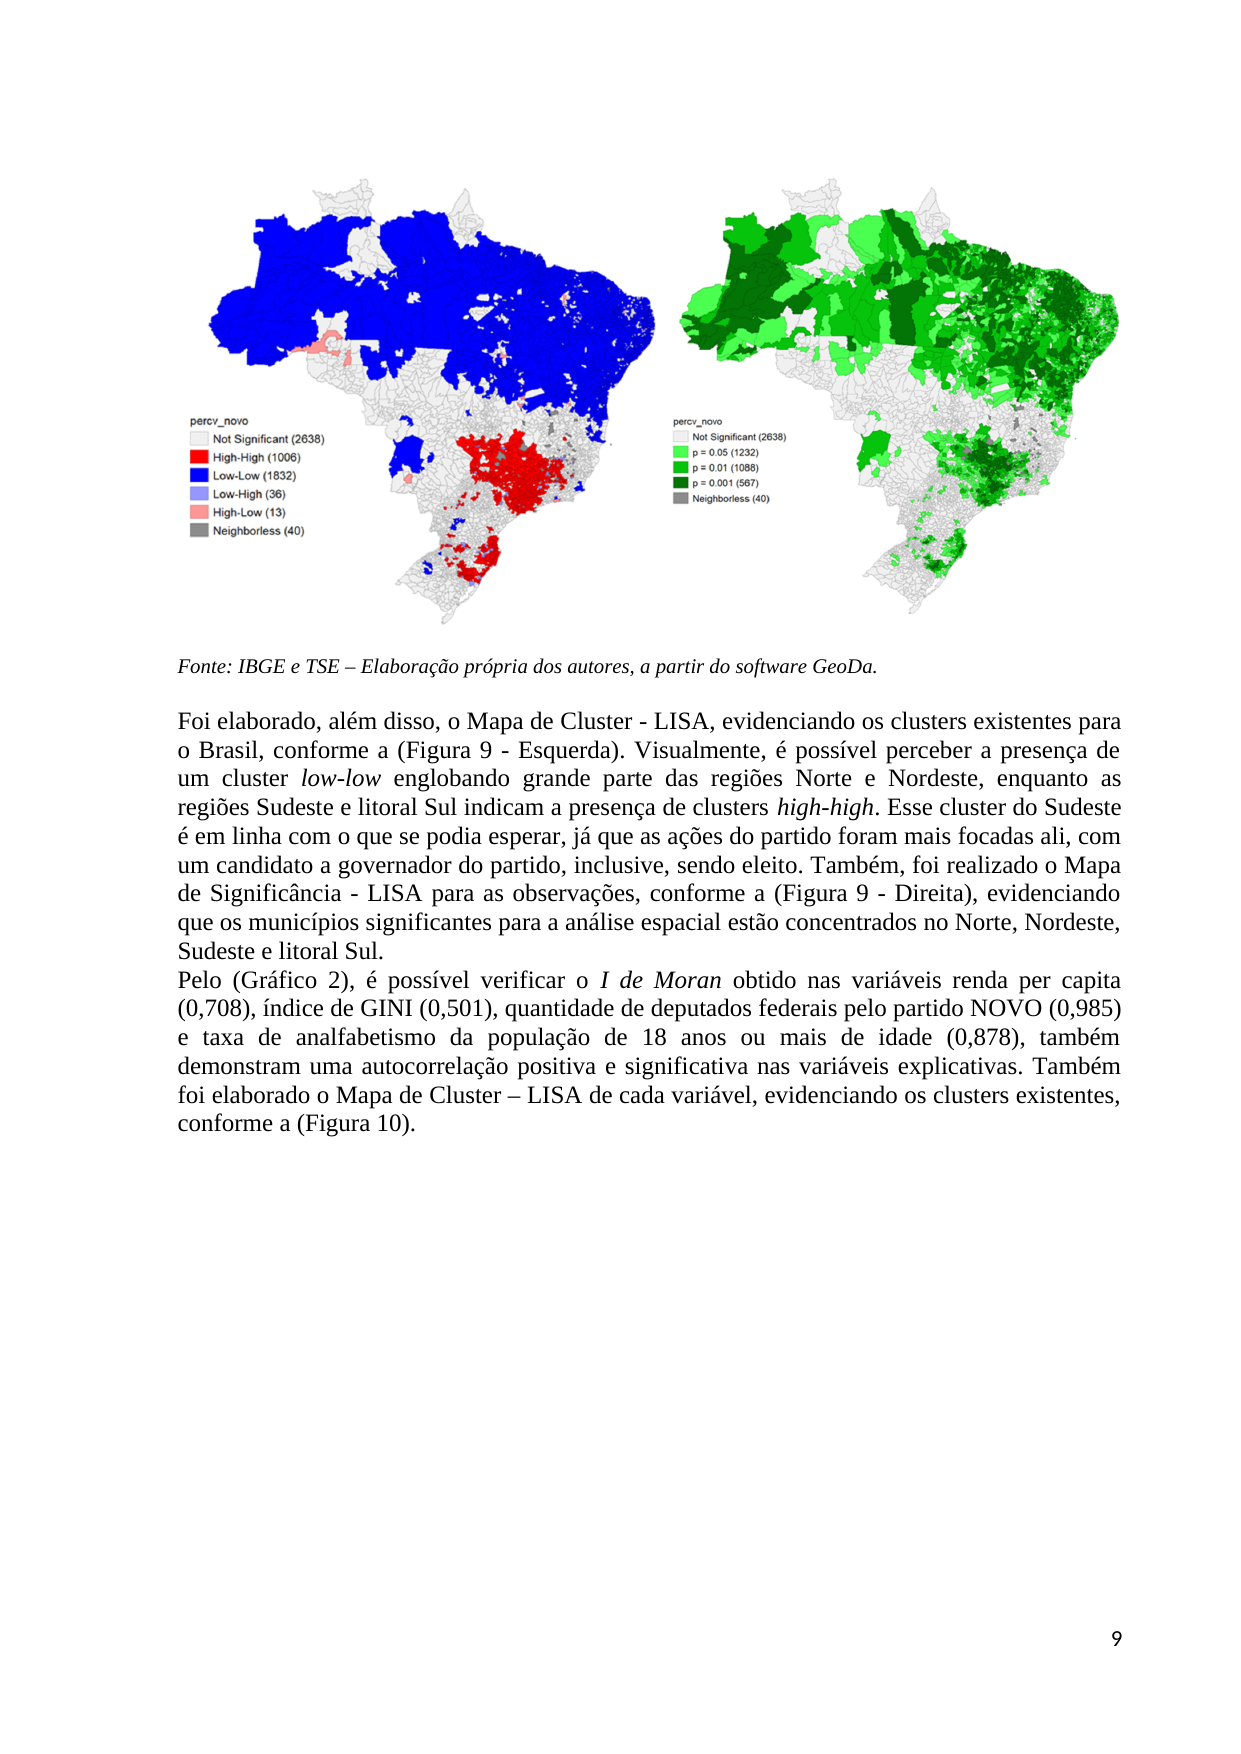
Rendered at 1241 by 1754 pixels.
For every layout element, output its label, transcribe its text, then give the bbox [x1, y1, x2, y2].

text Foi elaborado, além disso, o Mapa de Cluster - LISA, evidenciando os clusters existentes para o Brasil, conforme a (Figura 9 - Esquerda). Visualmente, é possível perceber a presença de um cluster low-low englobando grande parte das regiões Norte e Nordeste, enquanto as regiões Sudeste e litoral Sul indicam a presença de clusters high-high. Esse cluster do Sudeste é em linha com o que se podia esperar, já que as ações do partido foram mais focadas ali, com um candidato a governador do partido, inclusive, sendo eleito. Também, foi realizado o Mapa de Significância - LISA para as observações, conforme a (Figura 9 - Direita), evidenciando que os municípios significantes para a análise espacial estão concentrados no Norte, Nordeste, Sudeste e litoral Sul. [177, 706, 1122, 965]
picture [670, 177, 1120, 614]
table_header [177, 177, 659, 654]
table_header [659, 177, 1122, 654]
text Pelo (Gráfico 2), é possível verificar o I de Moran obtido nas variáveis renda per capita (0,708), índice de GINI (0,501), quantidade de deputados federais pelo partido NOVO (0,985) e taxa de analfabetismo da população de 18 anos ou mais de idade (0,878), também demonstram uma autocorrelação positiva e significativa nas variáveis explicativas. Também foi elaborado o Mapa de Cluster – LISA de cada variável, evidenciando os clusters existentes, conforme a (Figura 10). [177, 965, 1122, 1137]
picture [188, 177, 657, 626]
text Fonte: IBGE e TSE – Elaboração própria dos autores, a partir do software GeoDa. [177, 654, 1122, 678]
